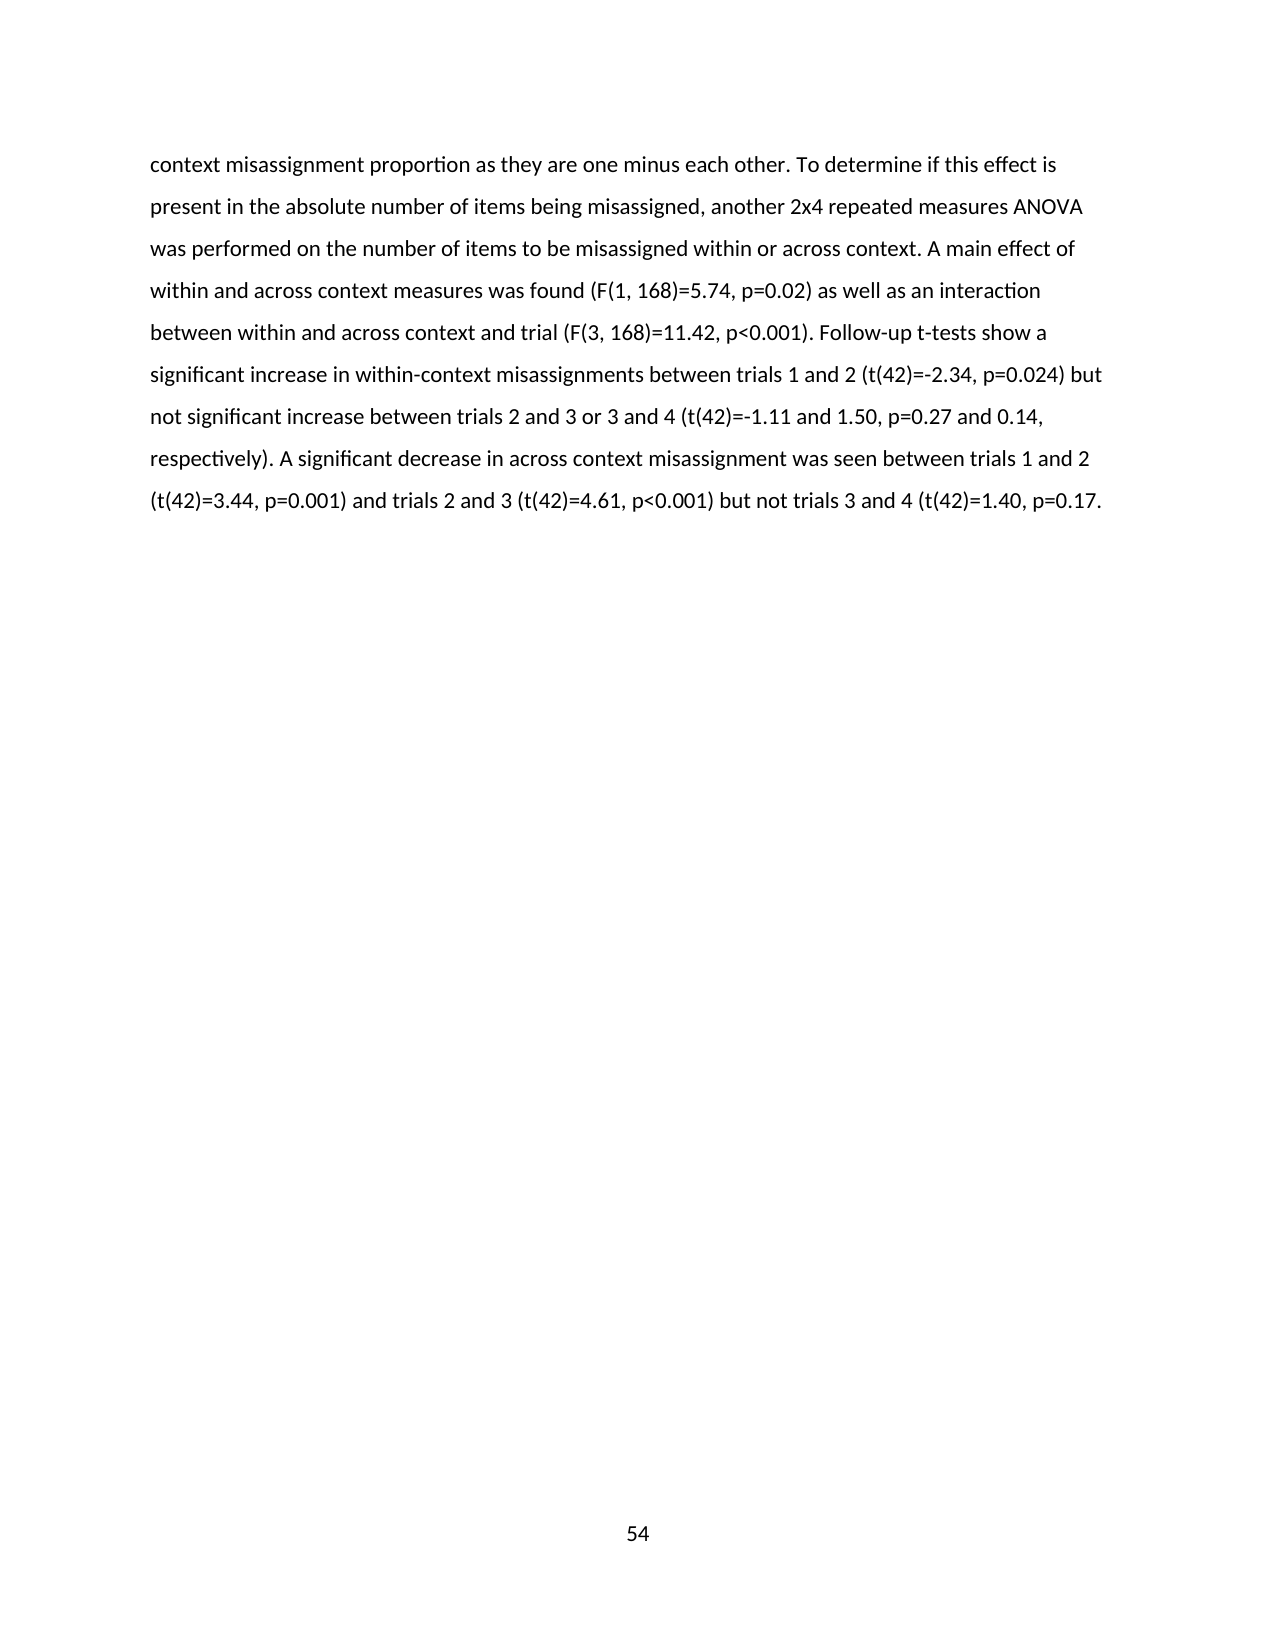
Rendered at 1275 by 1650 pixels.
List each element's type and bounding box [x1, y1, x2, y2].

text [150, 150, 1125, 514]
